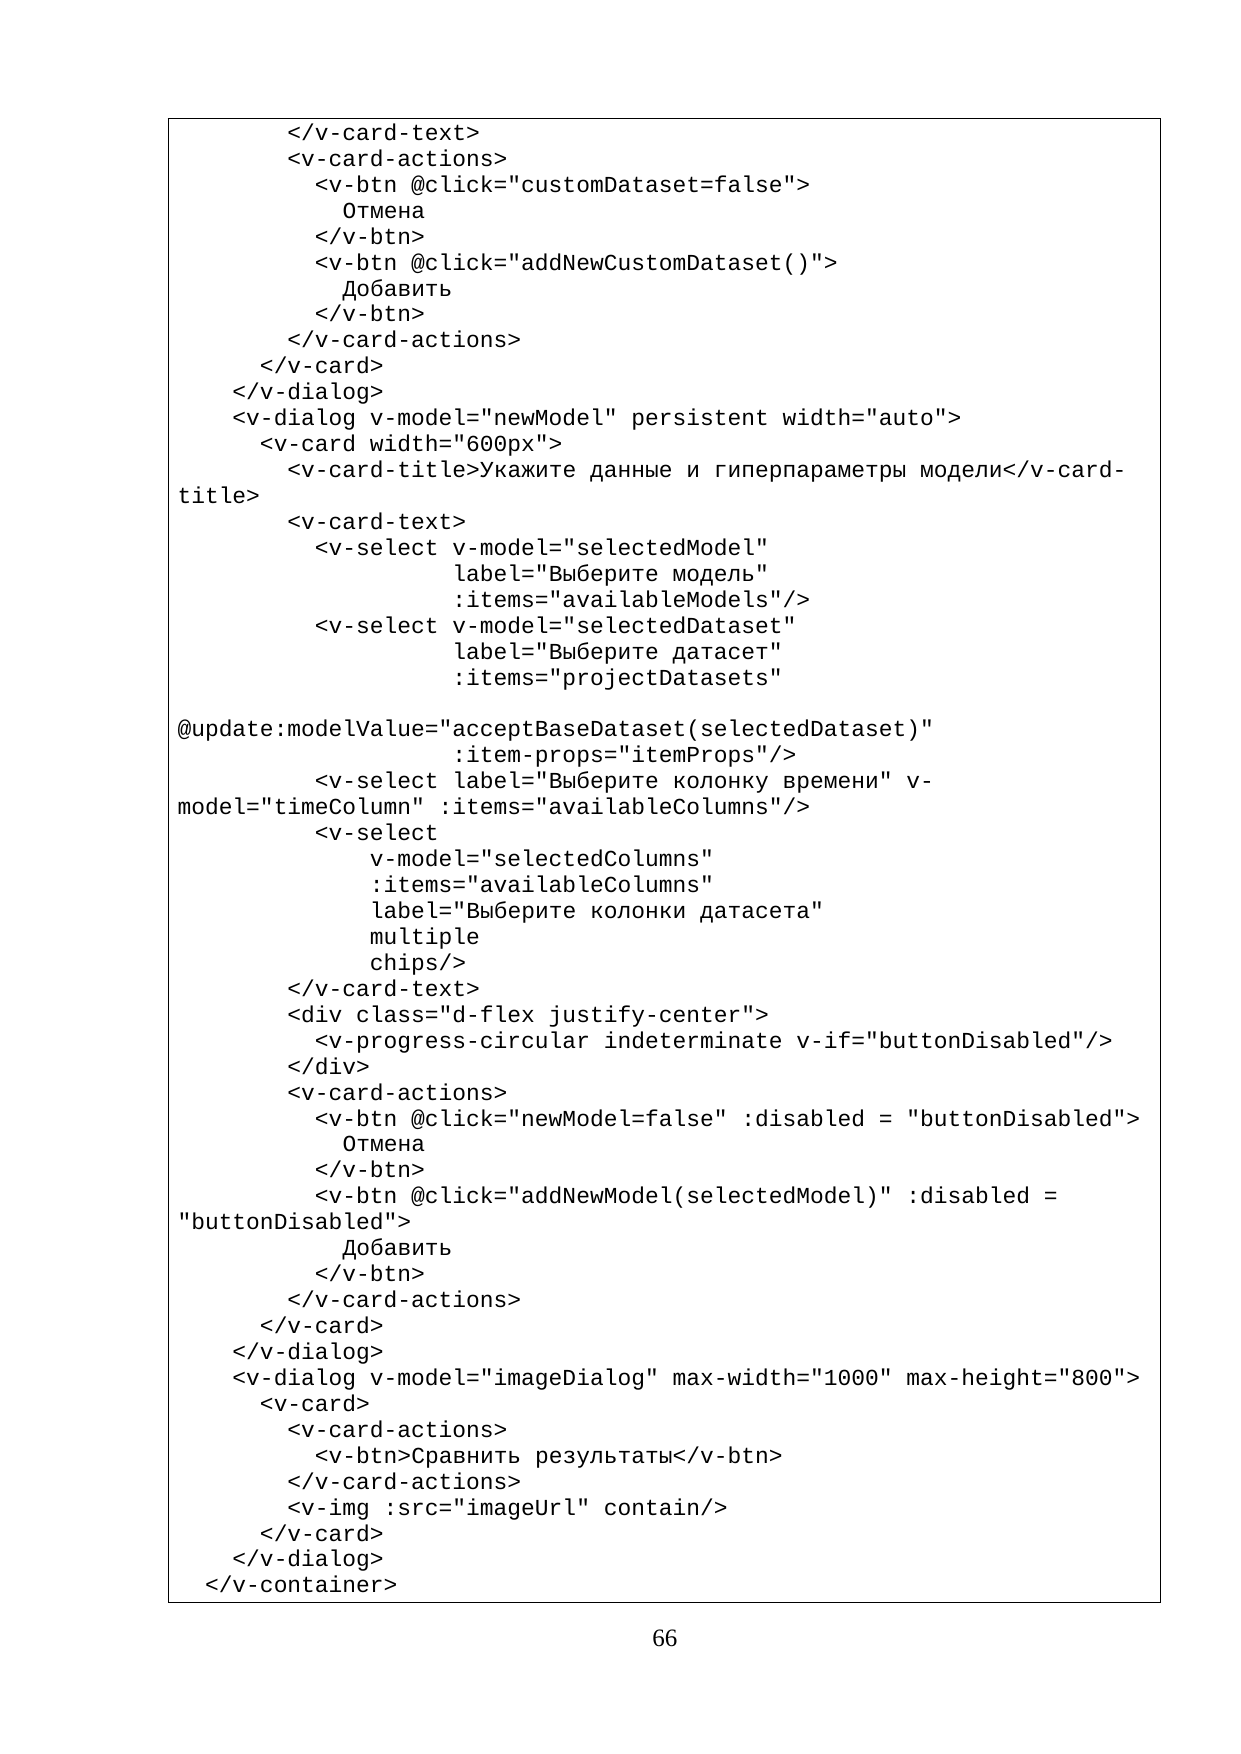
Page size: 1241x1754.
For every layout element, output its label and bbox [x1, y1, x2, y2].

text [169, 119, 1160, 1602]
